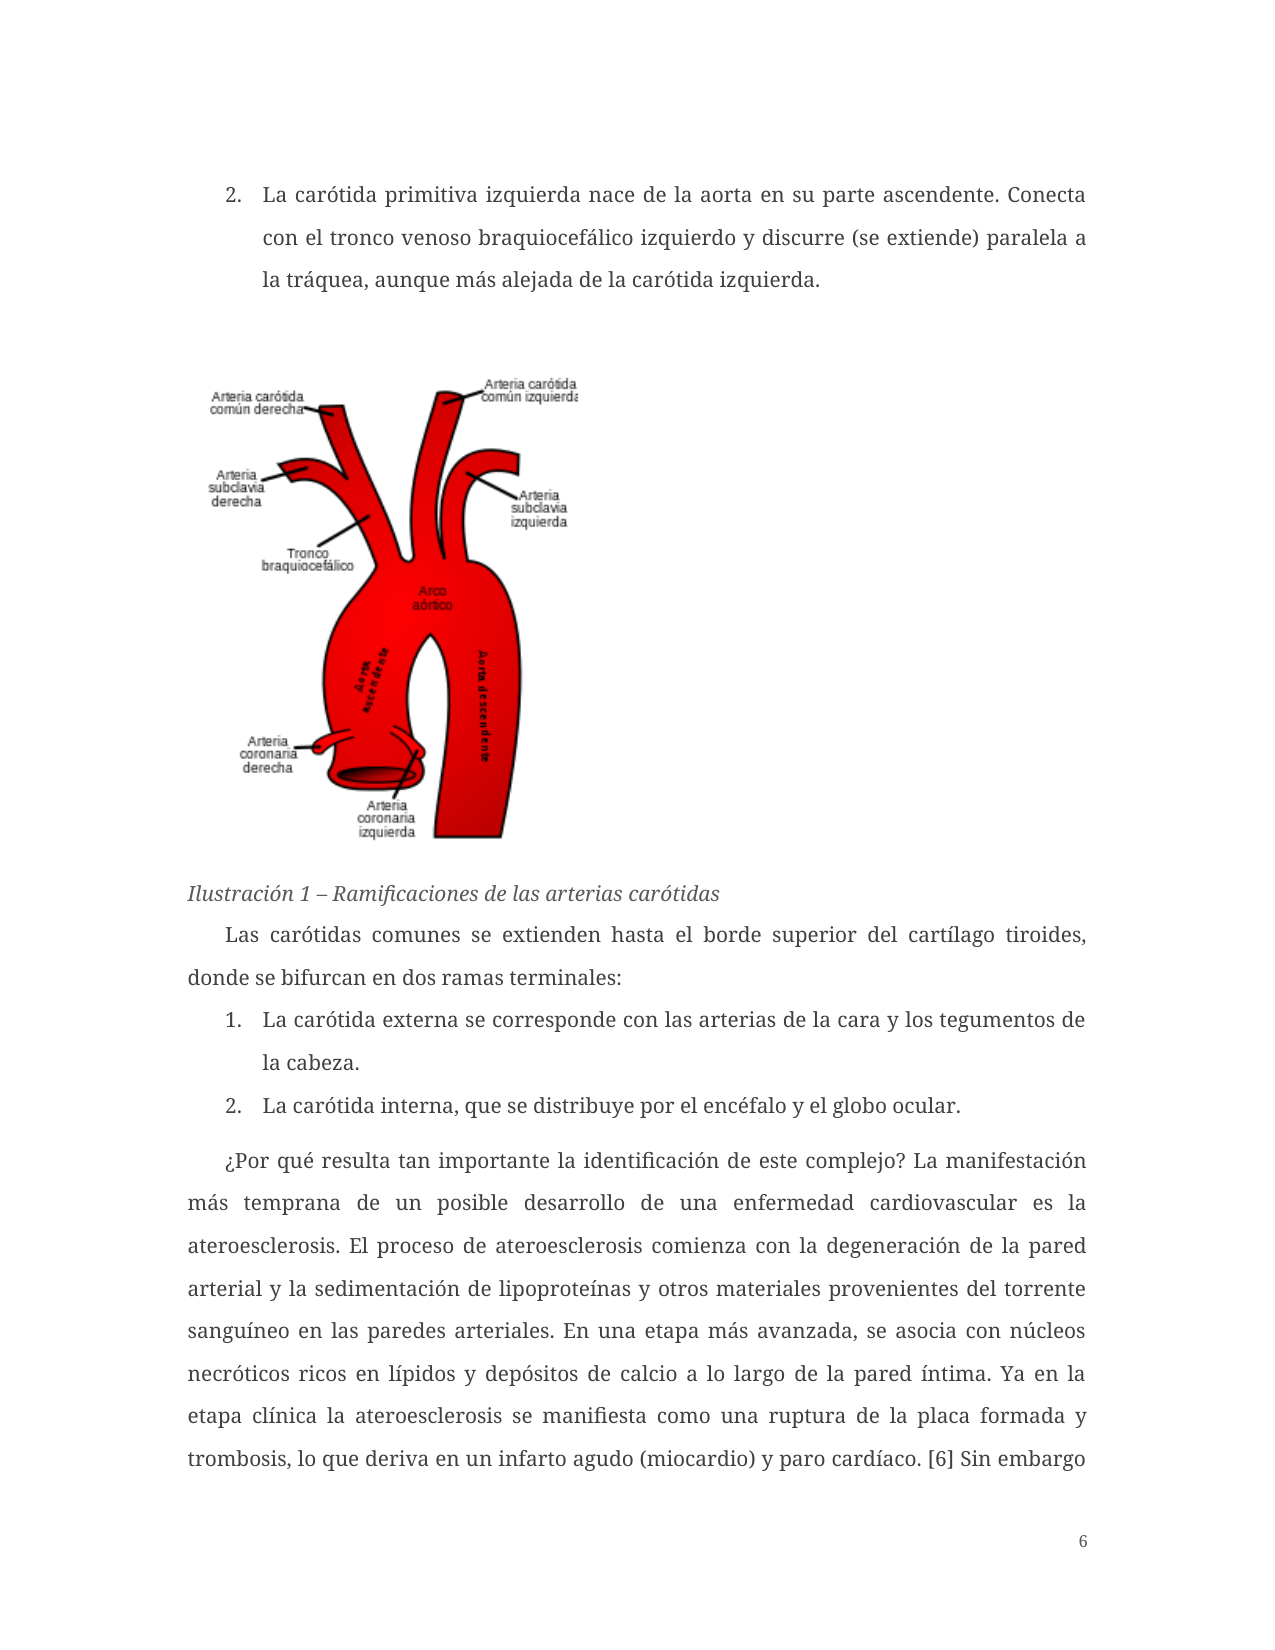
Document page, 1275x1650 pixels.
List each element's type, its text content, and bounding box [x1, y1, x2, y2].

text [187, 1146, 1087, 1472]
text Ilustración 1 – Ramificaciones de las arterias carótidas [187, 879, 1087, 908]
list La carótida interna, que se distribuye por el encéfalo y el globo ocular. [225, 1091, 1087, 1119]
text Las carótidas comunes se extienden hasta el borde superior del cartílago tiroides, donde se bifurcan en dos ramas terminales: [187, 920, 1087, 991]
list La carótida externa se corresponde con las arterias de la cara y los tegumentos de la cabeza. [225, 1006, 1087, 1077]
list La carótida primitiva izquierda nace de la aorta en su parte ascendente. Conecta con el tronco venoso braquiocefálico izquierdo y discurre (se extiende) paralela a la tráquea, aunque más alejada de la carótida izquierda. [225, 180, 1087, 294]
picture [187, 372, 579, 856]
